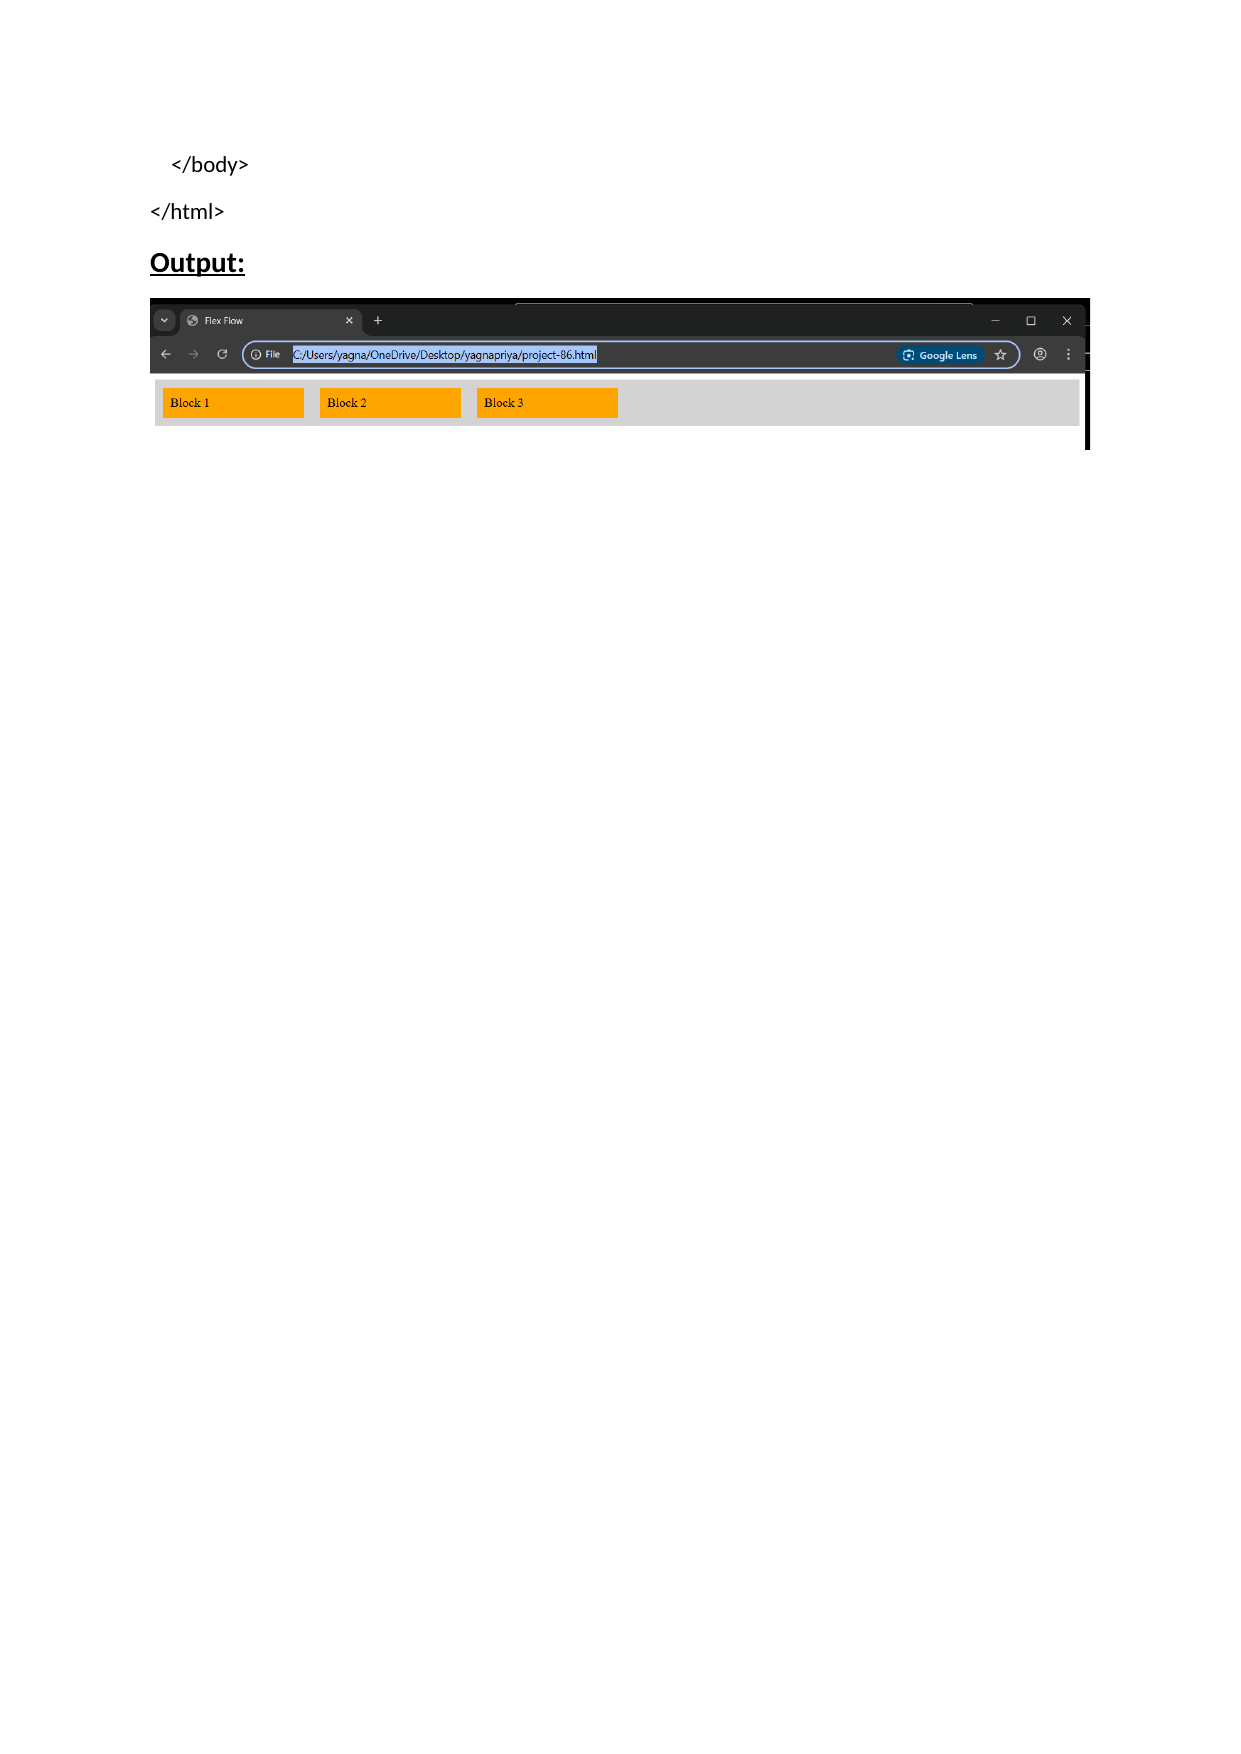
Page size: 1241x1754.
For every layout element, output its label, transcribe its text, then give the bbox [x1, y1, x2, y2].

text Output: [150, 244, 1090, 279]
picture [150, 298, 1091, 450]
text </body> [150, 150, 1090, 178]
text </html> [150, 197, 1090, 225]
